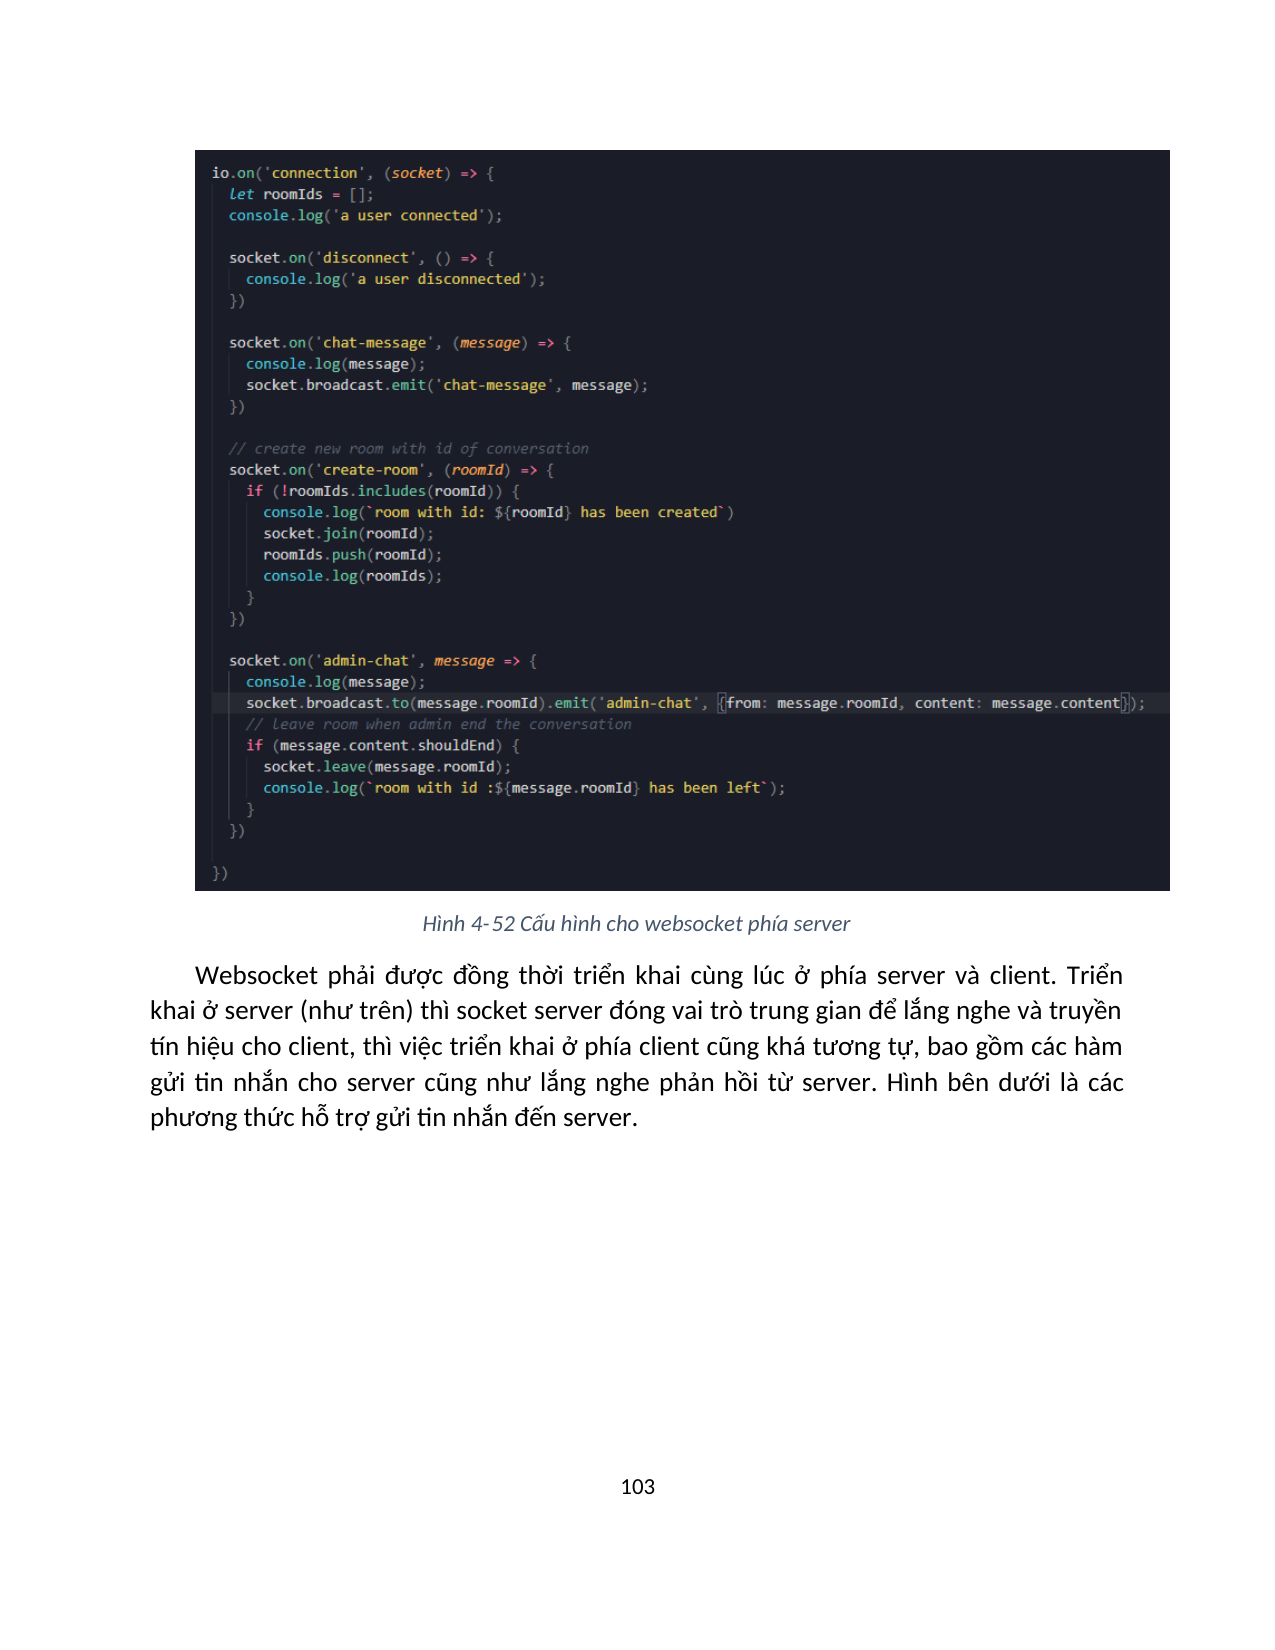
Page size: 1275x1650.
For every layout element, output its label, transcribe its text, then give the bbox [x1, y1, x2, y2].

text Hình 4-19 Cấu hình cho websocket phía server [150, 909, 1125, 937]
text Websocket phải được đồng thời triển khai cùng lúc ở phía server và client. Triển khai ở server (như trên) thì socket server đóng vai trò trung gian để lắng nghe và truyền tín hiệu cho client, thì việc triển khai ở phía client cũng khá tương tự, bao gồm các hàm gửi tin nhắn cho server cũng như lắng nghe phản hồi từ server. Hình bên dưới là các phương thức hỗ trợ gửi tin nhắn đến server. [150, 958, 1125, 1133]
picture [195, 150, 1170, 891]
